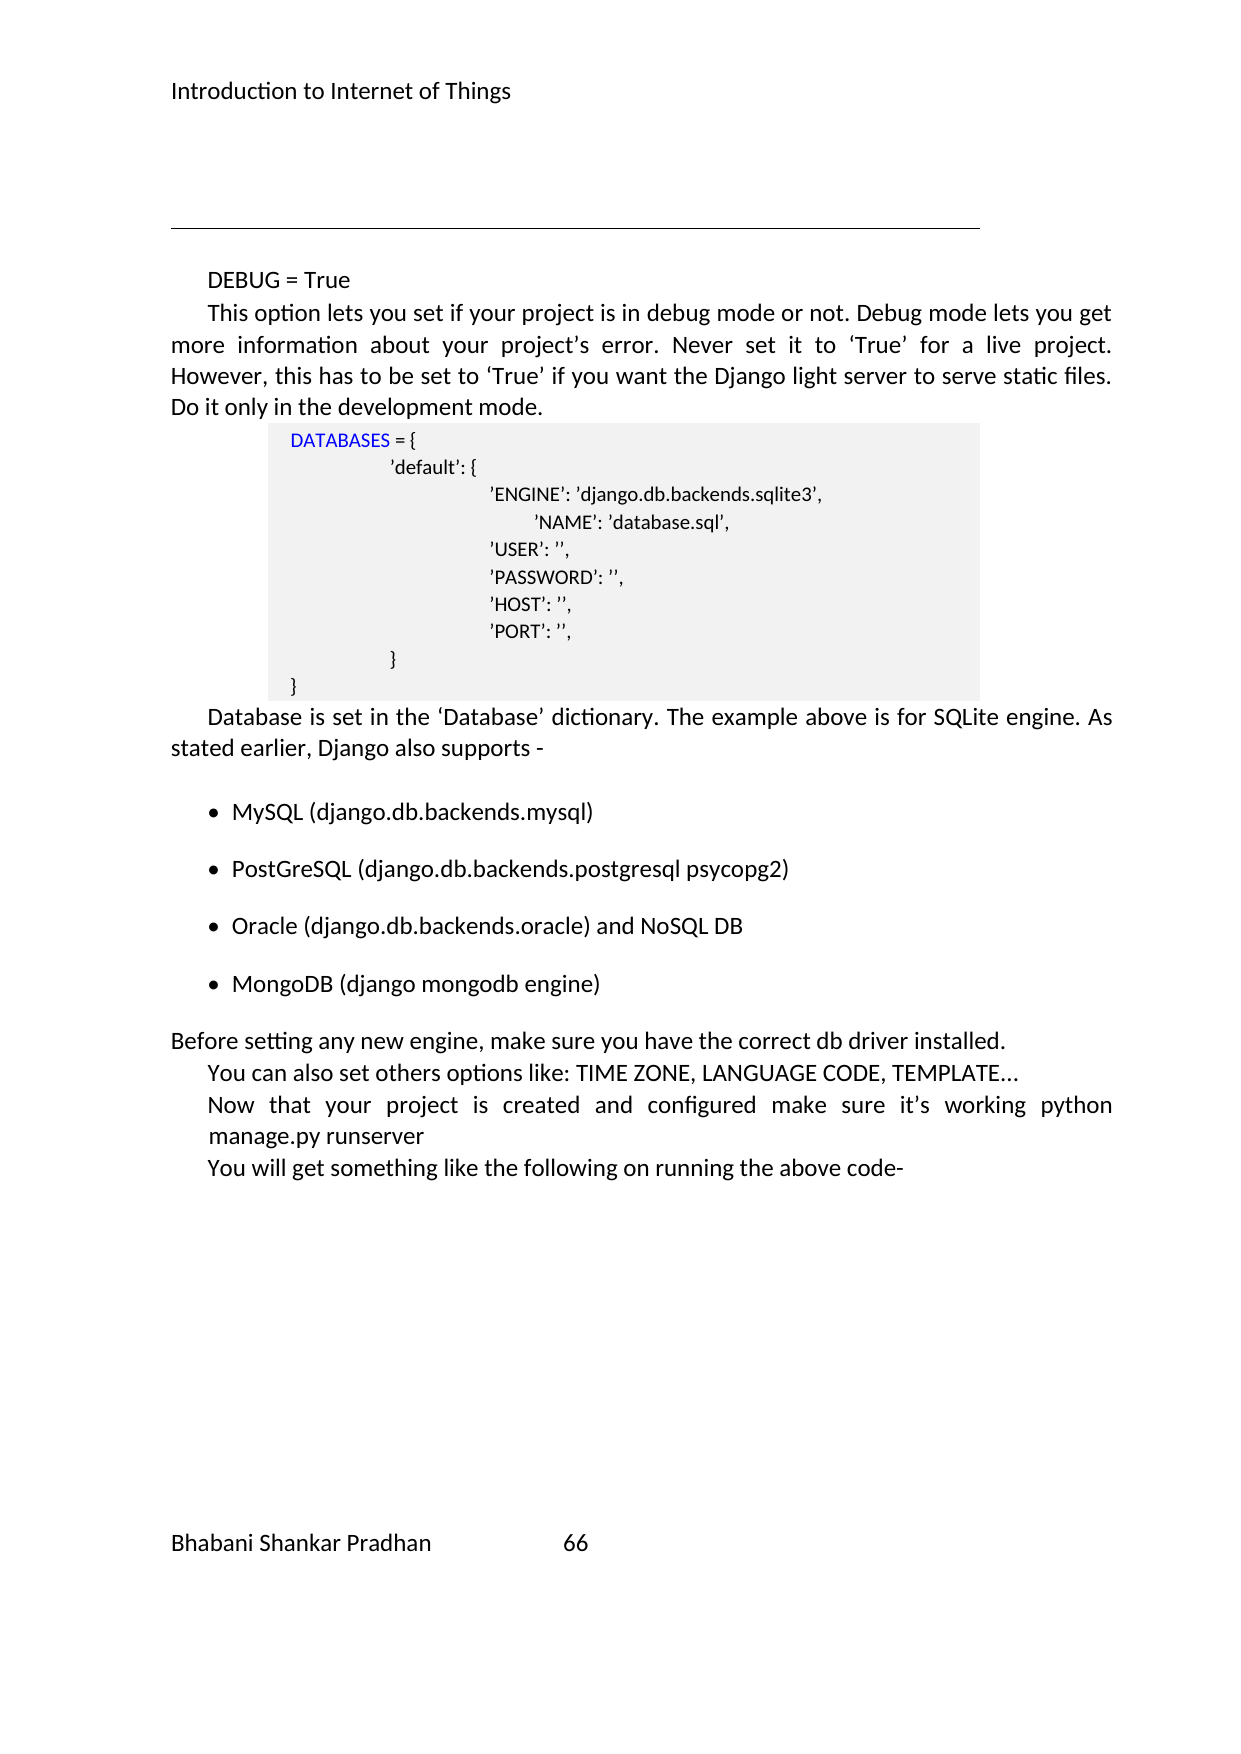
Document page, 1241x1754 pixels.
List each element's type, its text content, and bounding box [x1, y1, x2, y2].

list Oracle (django.db.backends.oracle) and NoSQL DB [207, 911, 1114, 941]
list MySQL (django.db.backends.mysql) [207, 796, 1114, 826]
text Database is set in the ‘Database’ dictionary. The example above is for SQLite engine. As stated earlier, Django also supports - [171, 701, 1114, 763]
subtitle DEBUG = True [207, 264, 1114, 294]
text You can also set others options like: TIME ZONE, LANGUAGE CODE, TEMPLATE... [171, 1057, 1114, 1088]
text Before setting any new engine, make sure you have the correct db driver installed. [171, 1025, 1114, 1056]
list PostGreSQL (django.db.backends.postgresql psycopg2) [207, 853, 1114, 884]
text You will get something like the following on running the above code- [207, 1152, 1114, 1183]
table_header DATABASES = { ’default’: { ’ENGINE’: ’django.db.backends.sqlite3’, ’NAME’: ’database.sql’, ’USER’: ’’, ’PASSWORD’: ’’, ’HOST’: ’’, ’PORT’: ’’, } } [268, 423, 980, 701]
text This option lets you set if your project is in debug mode or not. Debug mode lets you get more information about your project’s error. Never set it to ‘True’ for a live project. However, this has to be set to ‘True’ if you want the Django light server to serve static files. Do it only in the development mode. [171, 297, 1114, 422]
text Now that your project is created and configured make sure it’s working python manage.py runserver [207, 1089, 1114, 1151]
list MongoDB (django mongodb engine) [207, 968, 1114, 998]
